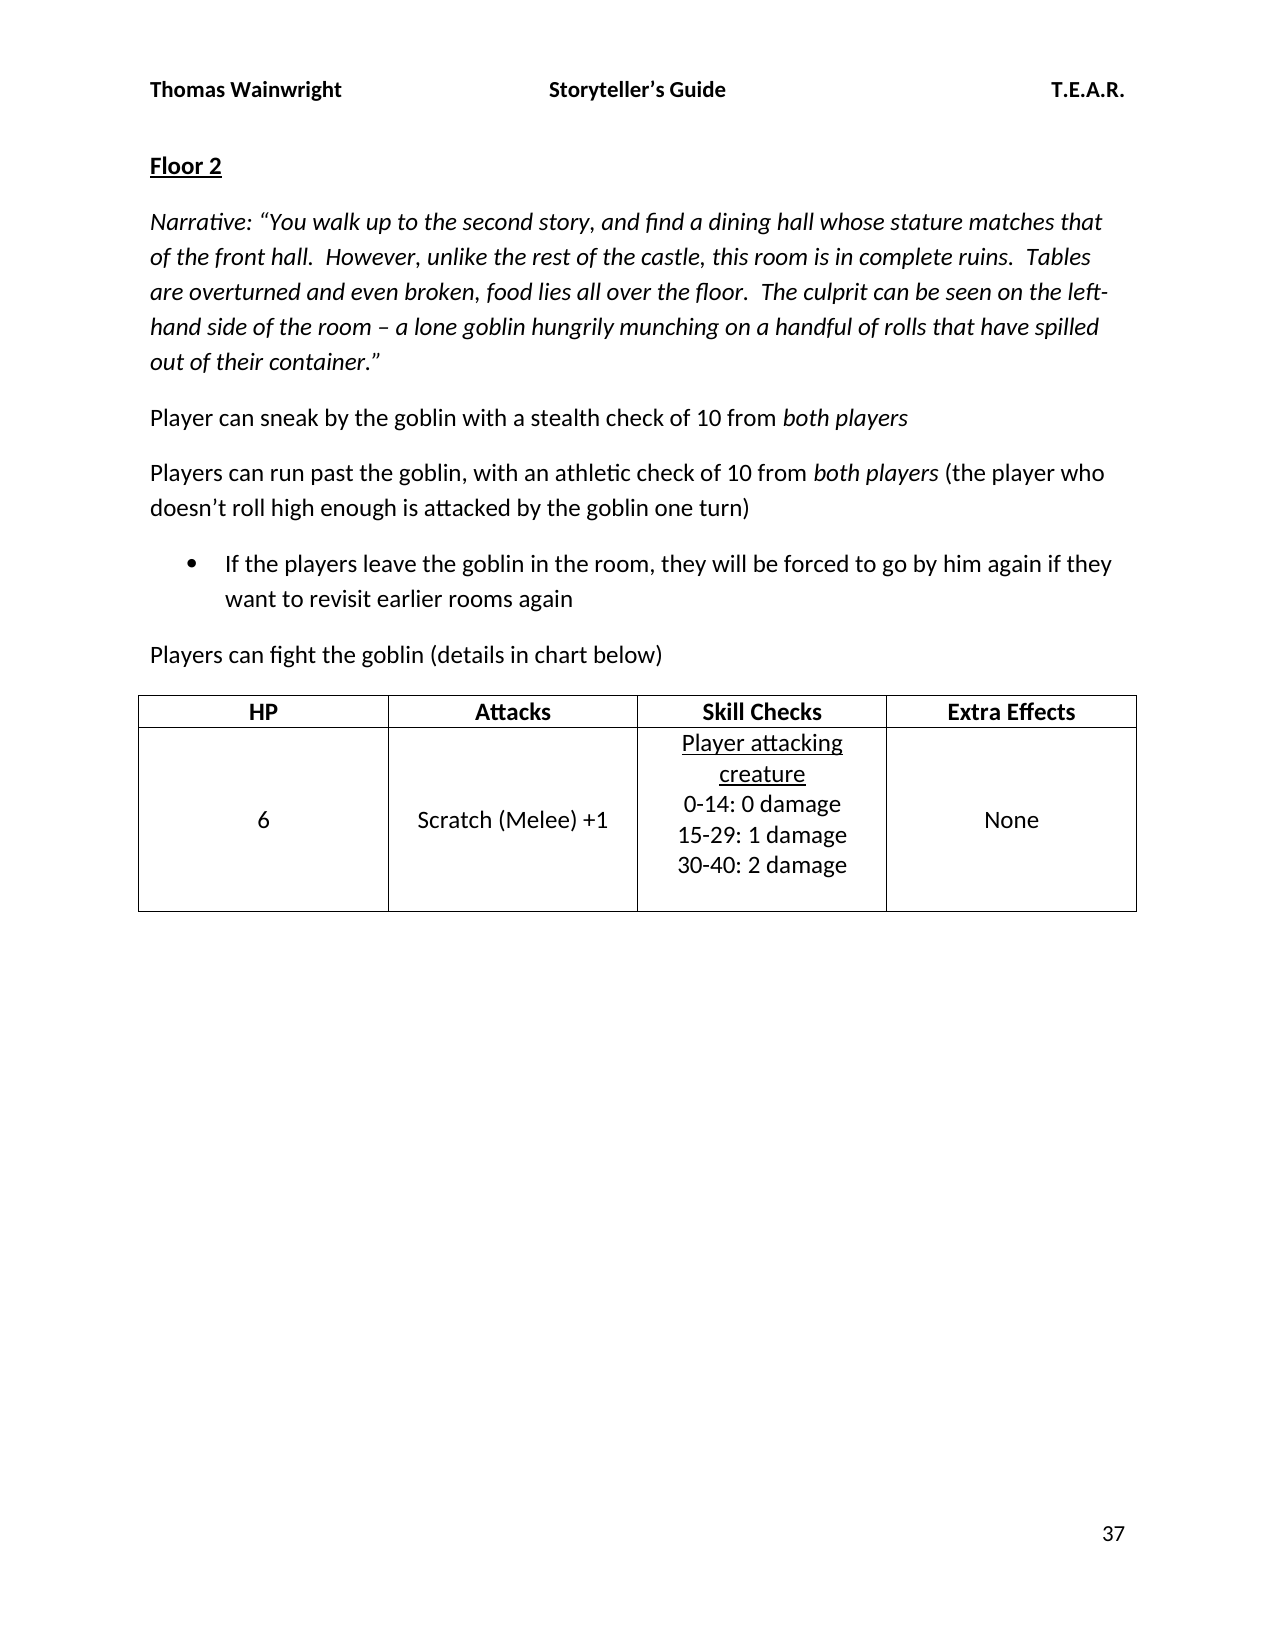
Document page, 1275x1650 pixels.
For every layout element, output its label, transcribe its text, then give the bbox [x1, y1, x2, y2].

table_header Extra Effects [887, 696, 1136, 727]
text Narrative: “You walk up to the second story, and find a dining hall whose stature matches that of the front hall. However, unlike the rest of the castle, this room is in complete ruins. Tables are overturned and even broken, food lies all over the floor. The culprit can be seen on the left-hand side of the room – a lone goblin hungrily munching on a handful of rolls that have spilled out of their container.” [150, 206, 1125, 376]
text Floor 2 [150, 150, 1125, 181]
text Players can run past the goblin, with an athletic check of 10 from both players (the player who doesn’t roll high enough is attacked by the goblin one turn) [150, 457, 1125, 523]
table_cell None [887, 728, 1136, 911]
table_header Skill Checks [638, 696, 886, 727]
text Player can sneak by the goblin with a stealth check of 10 from both players [150, 402, 1125, 432]
table_cell 6 [139, 728, 388, 911]
table_cell Scratch (Melee) +1 [389, 728, 637, 911]
text Players can fight the goblin (details in chart below) [150, 639, 1125, 670]
list If the players leave the goblin in the room, they will be forced to go by him again if they want to revisit earlier rooms again [187, 548, 1125, 614]
table_header HP [139, 696, 388, 727]
table_header Attacks [389, 696, 637, 727]
table_cell Player attacking creature 0-14: 0 damage 15-29: 1 damage 30-40: 2 damage [638, 728, 886, 911]
